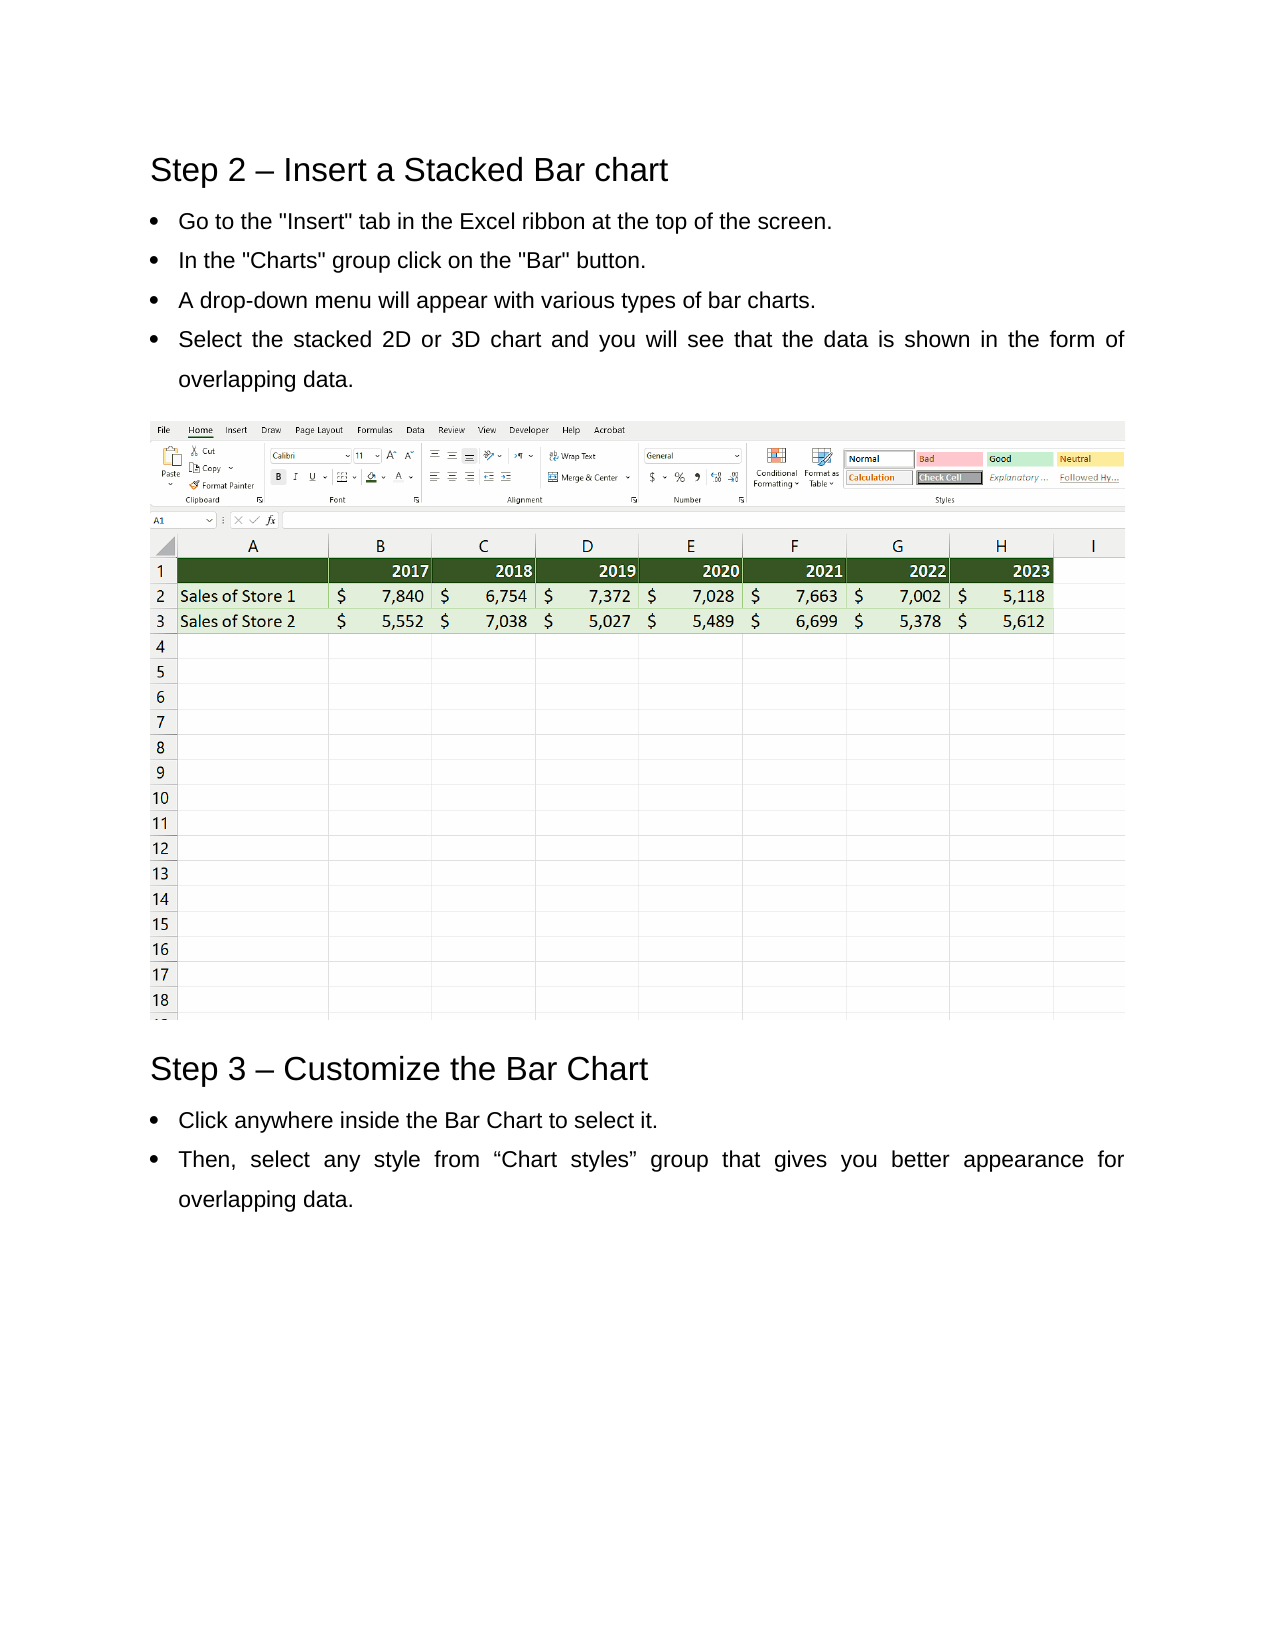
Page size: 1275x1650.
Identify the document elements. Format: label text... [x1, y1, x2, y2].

list A drop-down menu will appear with various types of bar charts. [150, 287, 1125, 313]
list Select the stacked 2D or 3D chart and you will see that the data is shown in the form of overlapping data. [150, 326, 1125, 392]
list Click anywhere inside the Bar Chart to select it. [150, 1107, 1125, 1133]
subtitle Step 2 – Insert a Stacked Bar chart [150, 150, 1125, 188]
subtitle Step 3 – Customize the Bar Chart [150, 1049, 1125, 1088]
picture [150, 421, 1125, 1020]
list In the "Charts" group click on the "Bar" button. [150, 247, 1125, 273]
list Go to the "Insert" tab in the Excel ribbon at the top of the screen. [150, 208, 1125, 234]
list Then, select any style from “Chart styles” group that gives you better appearance for overlapping data. [150, 1146, 1125, 1212]
